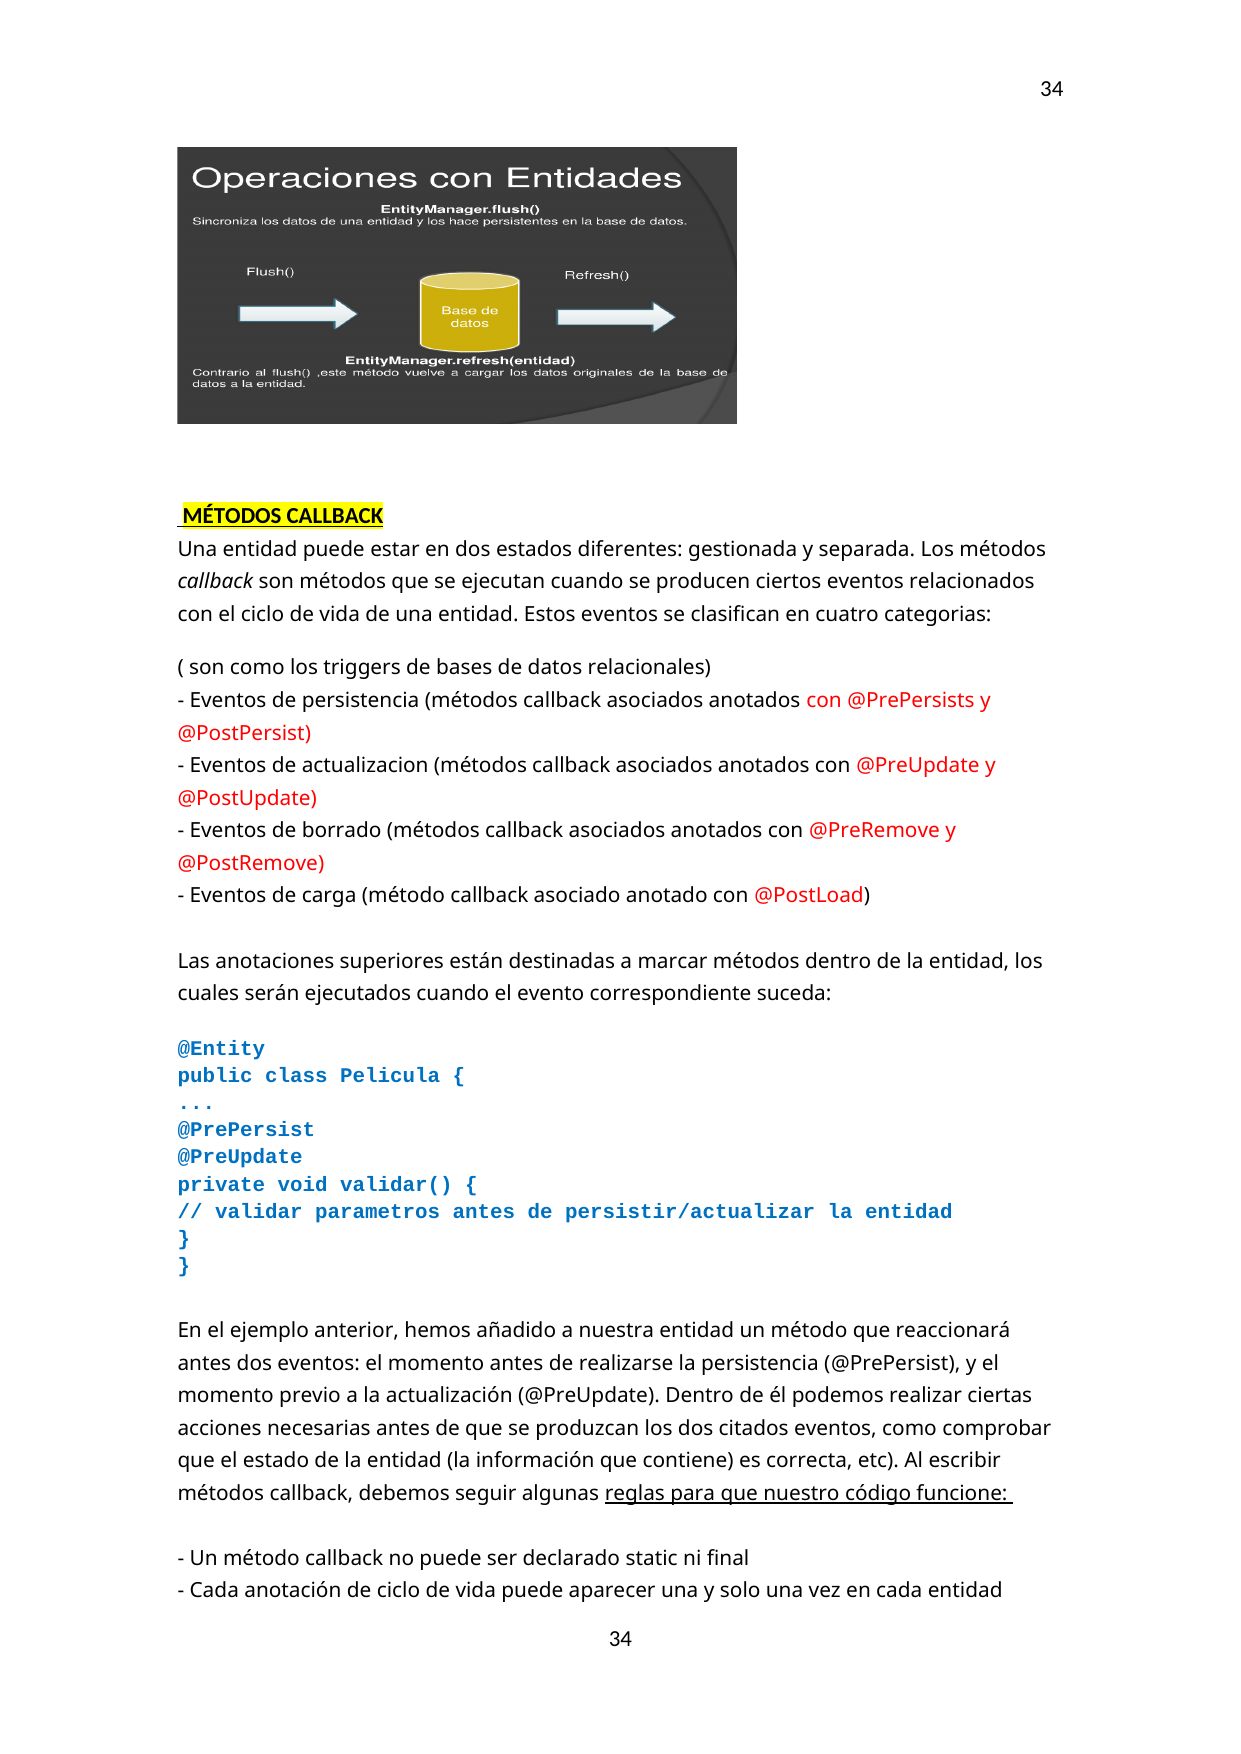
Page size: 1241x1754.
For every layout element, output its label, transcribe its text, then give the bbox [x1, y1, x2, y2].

picture [177, 147, 737, 424]
text MÉTODOS CALLBACK Una entidad puede estar en dos estados diferentes: gestionada y separada. Los métodos callback son métodos que se ejecutan cuando se producen ciertos eventos relacionados con el ciclo de vida de una entidad. Estos eventos se clasifican en cuatro categorias: [177, 502, 1063, 627]
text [177, 652, 1063, 1604]
